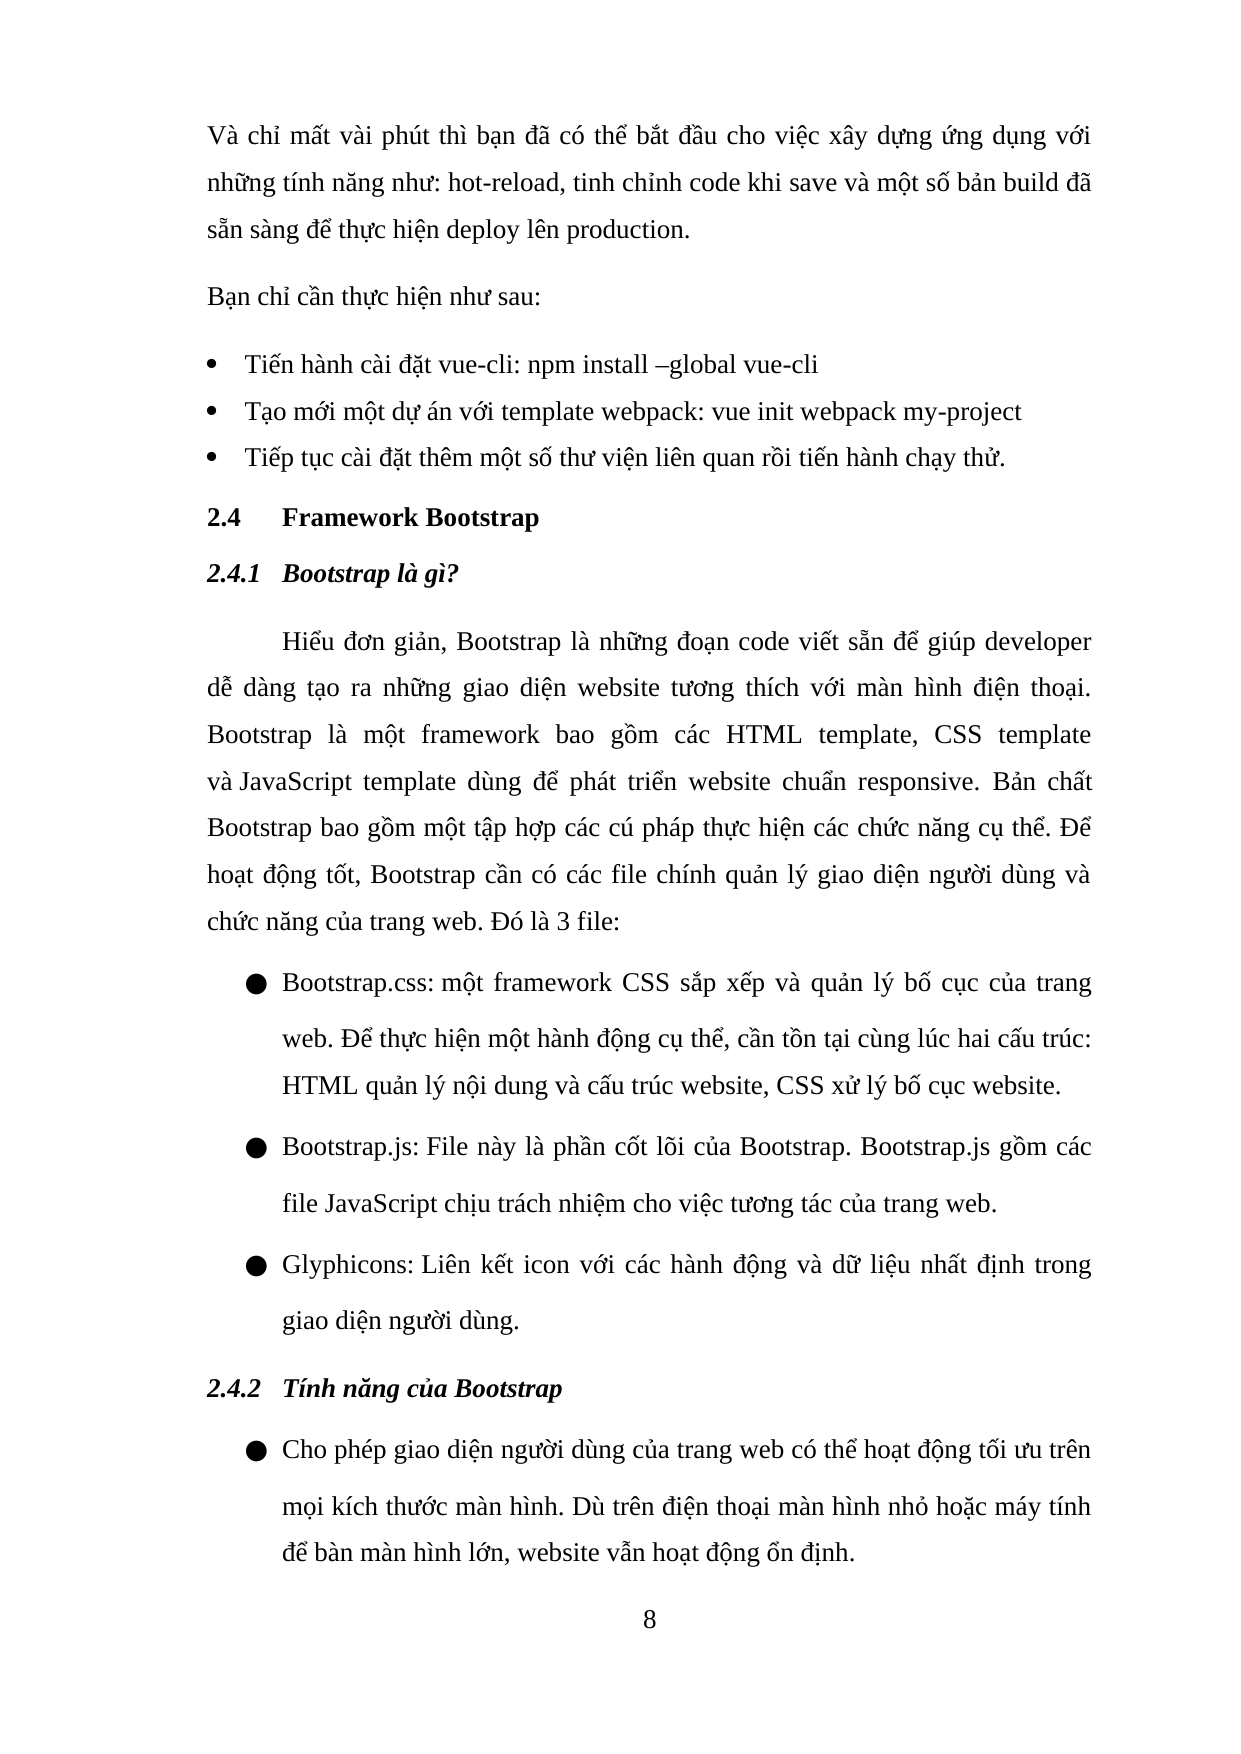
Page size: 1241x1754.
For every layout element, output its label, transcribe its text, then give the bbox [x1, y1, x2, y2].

list Tiến hành cài đặt vue-cli: npm install –global vue-cli [207, 348, 1092, 379]
text Bạn chỉ cần thực hiện như sau: [207, 280, 1092, 311]
list Bootstrap là gì? [207, 557, 1092, 588]
list Bootstrap.js: File này là phần cốt lõi của Bootstrap. Bootstrap.js gồm các file JavaScript chịu trách nhiệm cho việc tương tác của trang web. [244, 1116, 1092, 1218]
text Hiểu đơn giản, Bootstrap là những đoạn code viết sẵn để giúp developer dễ dàng tạo ra những giao diện website tương thích với màn hình điện thoại. Bootstrap là một framework bao gồm các HTML template, CSS template và JavaScript template dùng để phát triển website chuẩn responsive. Bản chất Bootstrap bao gồm một tập hợp các cú pháp thực hiện các chức năng cụ thể. Để hoạt động tốt, Bootstrap cần có các file chính quản lý giao diện người dùng và chức năng của trang web. Đó là 3 file: [207, 624, 1092, 936]
list Tiếp tục cài đặt thêm một số thư viện liên quan rồi tiến hành chạy thử. [207, 442, 1092, 473]
list Framework Bootstrap [207, 501, 1092, 532]
list Tạo mới một dự án với template webpack: vue init webpack my-project [207, 395, 1092, 426]
text Và chỉ mất vài phút thì bạn đã có thể bắt đầu cho việc xây dựng ứng dụng với những tính năng như: hot-reload, tinh chỉnh code khi save và một số bản build đã sẵn sàng để thực hiện deploy lên production. [207, 119, 1092, 244]
list Bootstrap.css: một framework CSS sắp xếp và quản lý bố cục của trang web. Để thực hiện một hành động cụ thể, cần tồn tại cùng lúc hai cấu trúc: HTML quản lý nội dung và cấu trúc website, CSS xử lý bố cục website. [244, 951, 1092, 1100]
list Tính năng của Bootstrap [207, 1372, 1092, 1403]
list Cho phép giao diện người dùng của trang web có thể hoạt động tối ưu trên mọi kích thước màn hình. Dù trên điện thoại màn hình nhỏ hoặc máy tính để bàn màn hình lớn, website vẫn hoạt động ổn định. [244, 1418, 1092, 1567]
list Glyphicons: Liên kết icon với các hành động và dữ liệu nhất định trong giao diện người dùng. [244, 1233, 1092, 1336]
